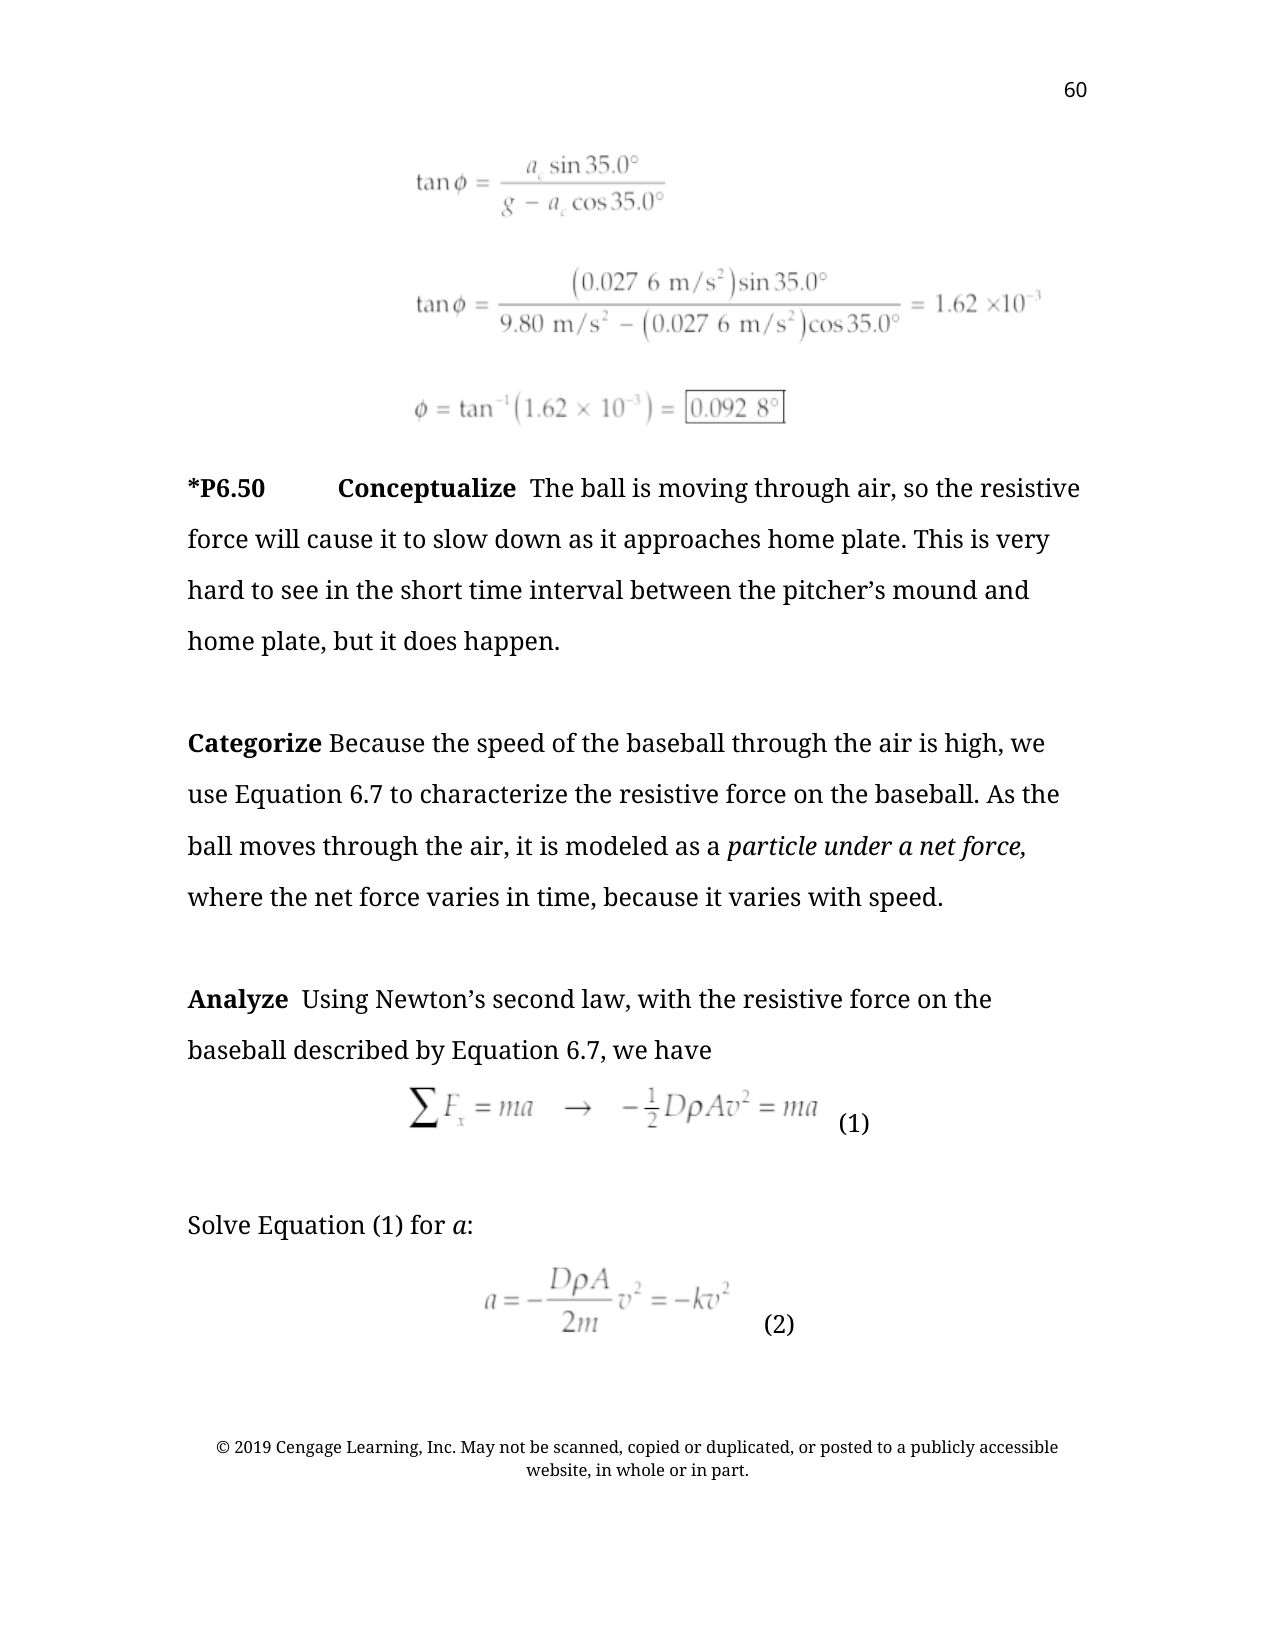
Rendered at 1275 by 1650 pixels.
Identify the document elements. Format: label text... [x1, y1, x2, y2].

text Categorize Because the speed of the baseball through the air is high, we use Equation 6.7 to characterize the resistive force on the baseball. As the ball moves through the air, it is modeled as a particle under a net force, where the net force varies in time, because it varies with speed. [187, 726, 1087, 913]
text Analyze Using Newton’s second law, with the resistive force on the baseball described by Equation 6.7, we have [187, 981, 1087, 1066]
text (2) [187, 1258, 1087, 1341]
text Solve Equation (1) for a: [187, 1207, 1087, 1242]
text *P6.50 Conceptualize The ball is moving through air, so the resistive force will cause it to slow down as it approaches home plate. This is very hard to see in the short time interval between the pitcher’s mound and home plate, but it does happen. [187, 471, 1087, 658]
text (1) [187, 1083, 1087, 1139]
